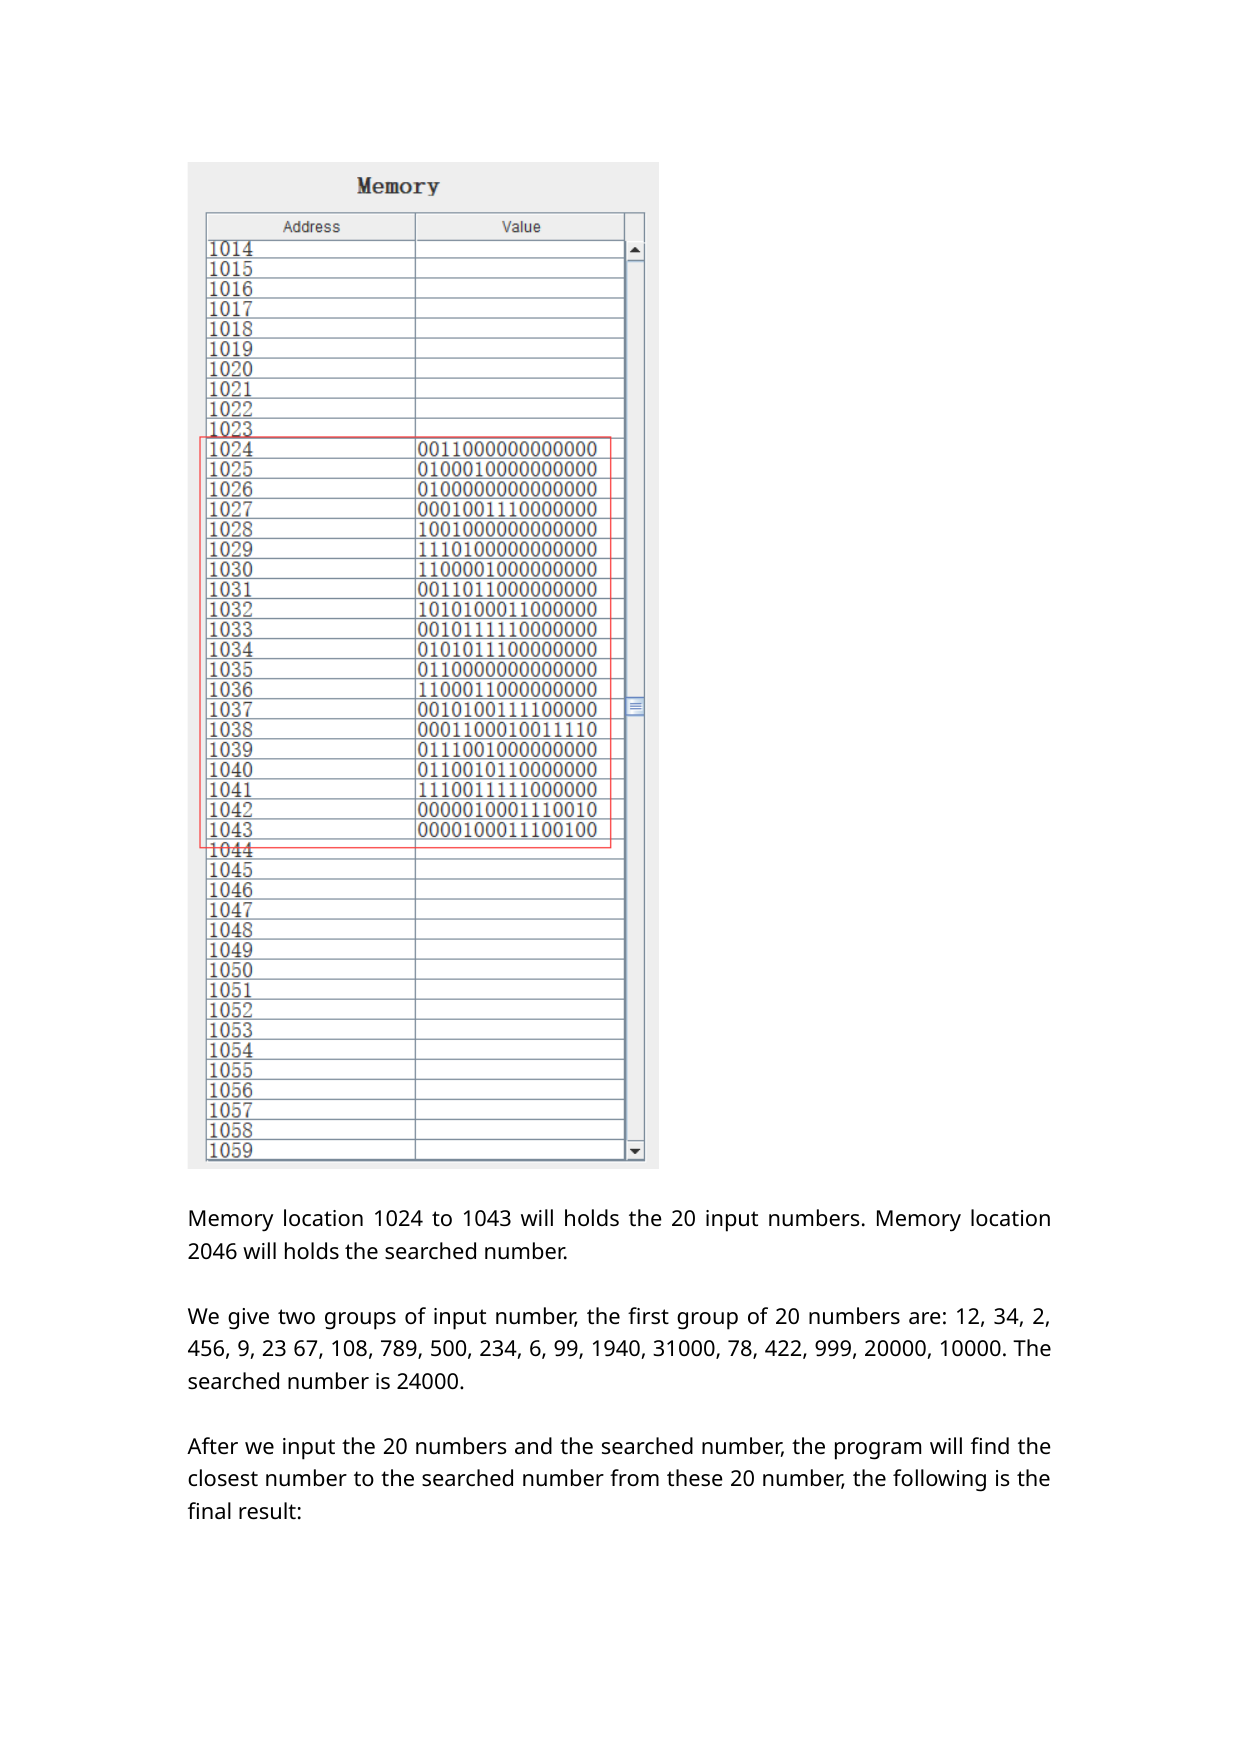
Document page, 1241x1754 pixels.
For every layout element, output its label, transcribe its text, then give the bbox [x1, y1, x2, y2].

text We give two groups of input number, the first group of 20 numbers are: 12, 34, 2, 456, 9, 23 67, 108, 789, 500, 234, 6, 99, 1940, 31000, 78, 422, 999, 20000, 10000. The searched number is 24000. [187, 1299, 1053, 1397]
text After we input the 20 numbers and the searched number, the program will find the closest number to the searched number from these 20 number, the following is the final result: [187, 1429, 1053, 1527]
picture [187, 162, 659, 1169]
text Memory location 1024 to 1043 will holds the 20 input numbers. Memory location 2046 will holds the searched number. [187, 1202, 1053, 1267]
